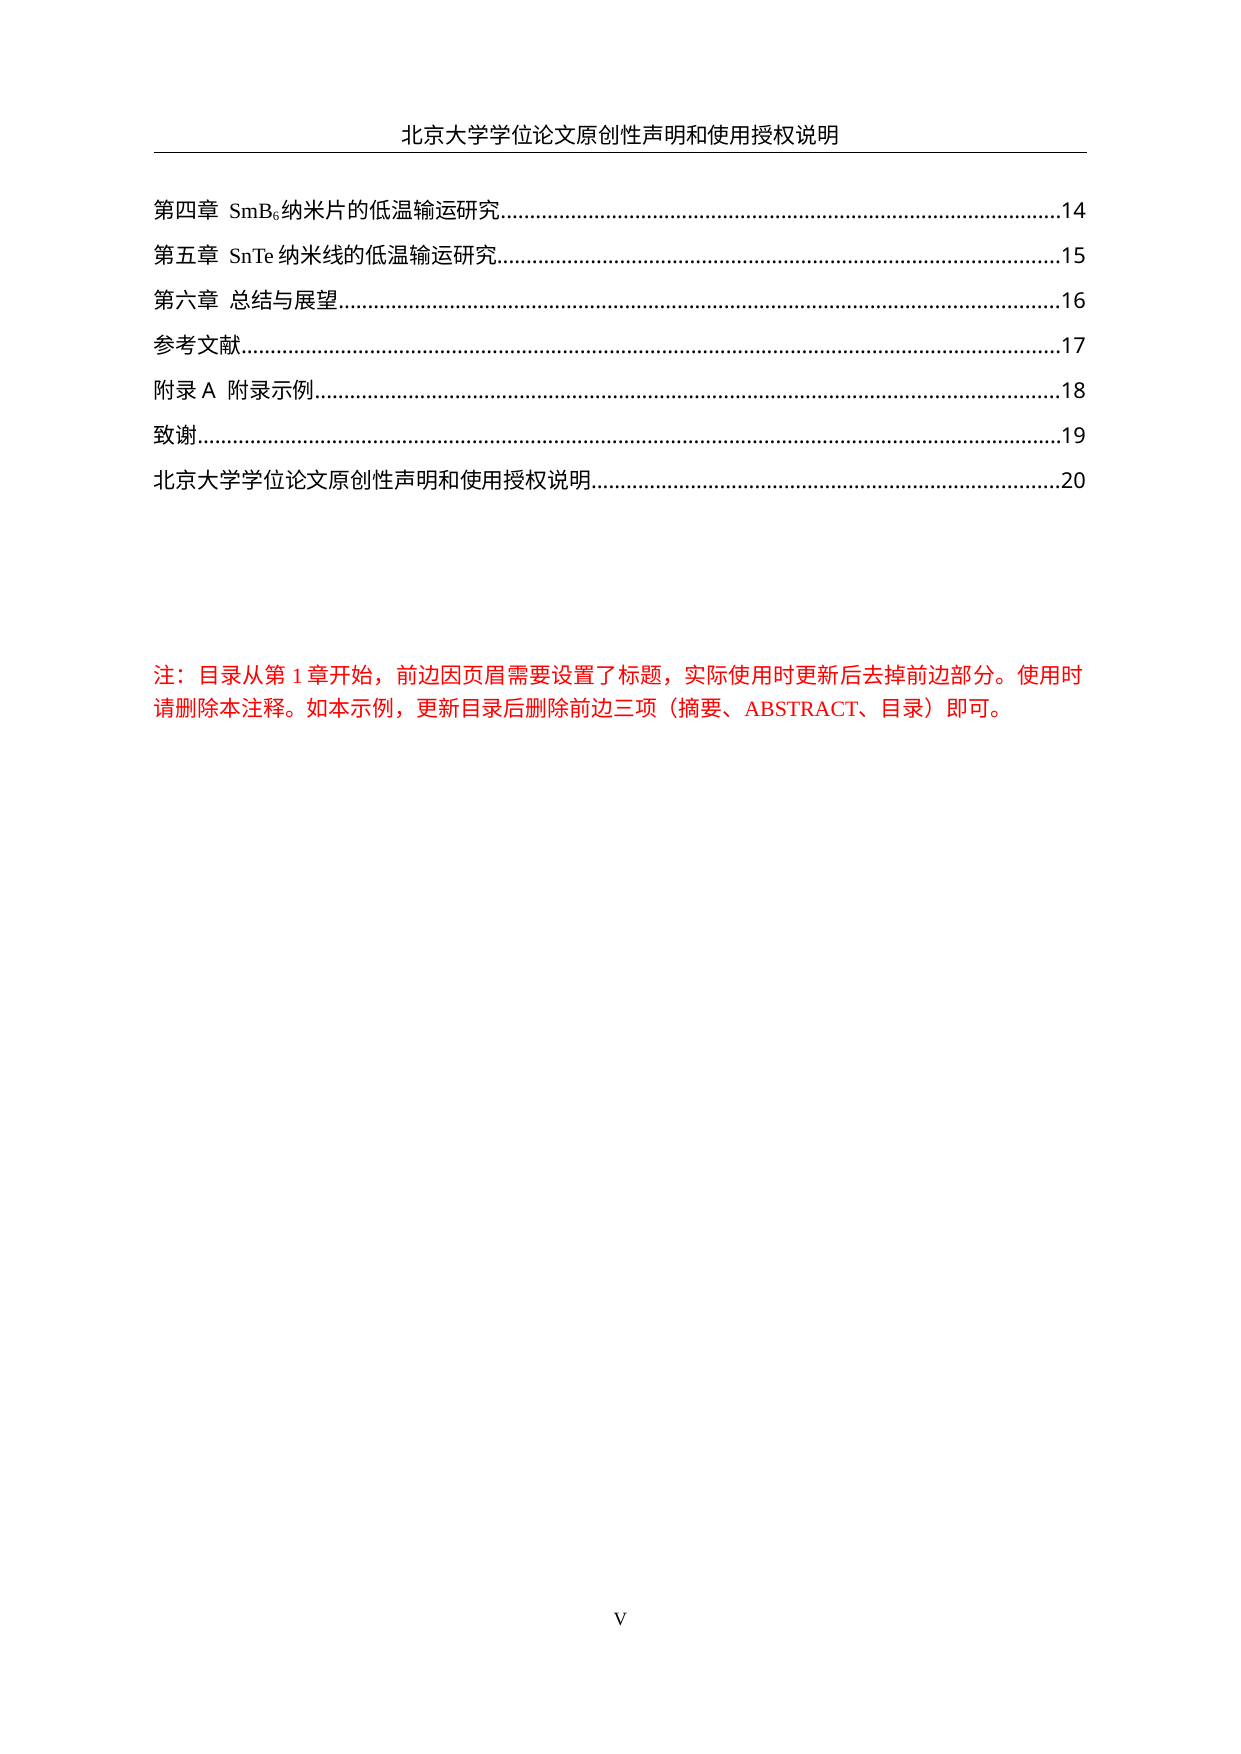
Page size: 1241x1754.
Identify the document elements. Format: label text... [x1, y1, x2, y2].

text 致谢 19 [153, 418, 1087, 450]
text 注：目录从第1章开始，前边因页眉需要设置了标题，实际使用时更新后去掉前边部分。使用时请删除本注释。如本示例，更新目录后删除前边三项（摘要、ABSTRACT、目录）即可。 [153, 658, 1087, 723]
text 附录A 附录示例 18 [153, 373, 1087, 405]
text 北京大学学位论文原创性声明和使用授权说明 20 [153, 463, 1087, 495]
text 第六章 总结与展望 16 [153, 283, 1087, 315]
text 第四章 SmB6纳米片的低温输运研究 14 [153, 193, 1087, 225]
text 参考文献 17 [153, 328, 1087, 360]
text 第五章 SnTe纳米线的低温输运研究 15 [153, 238, 1087, 270]
